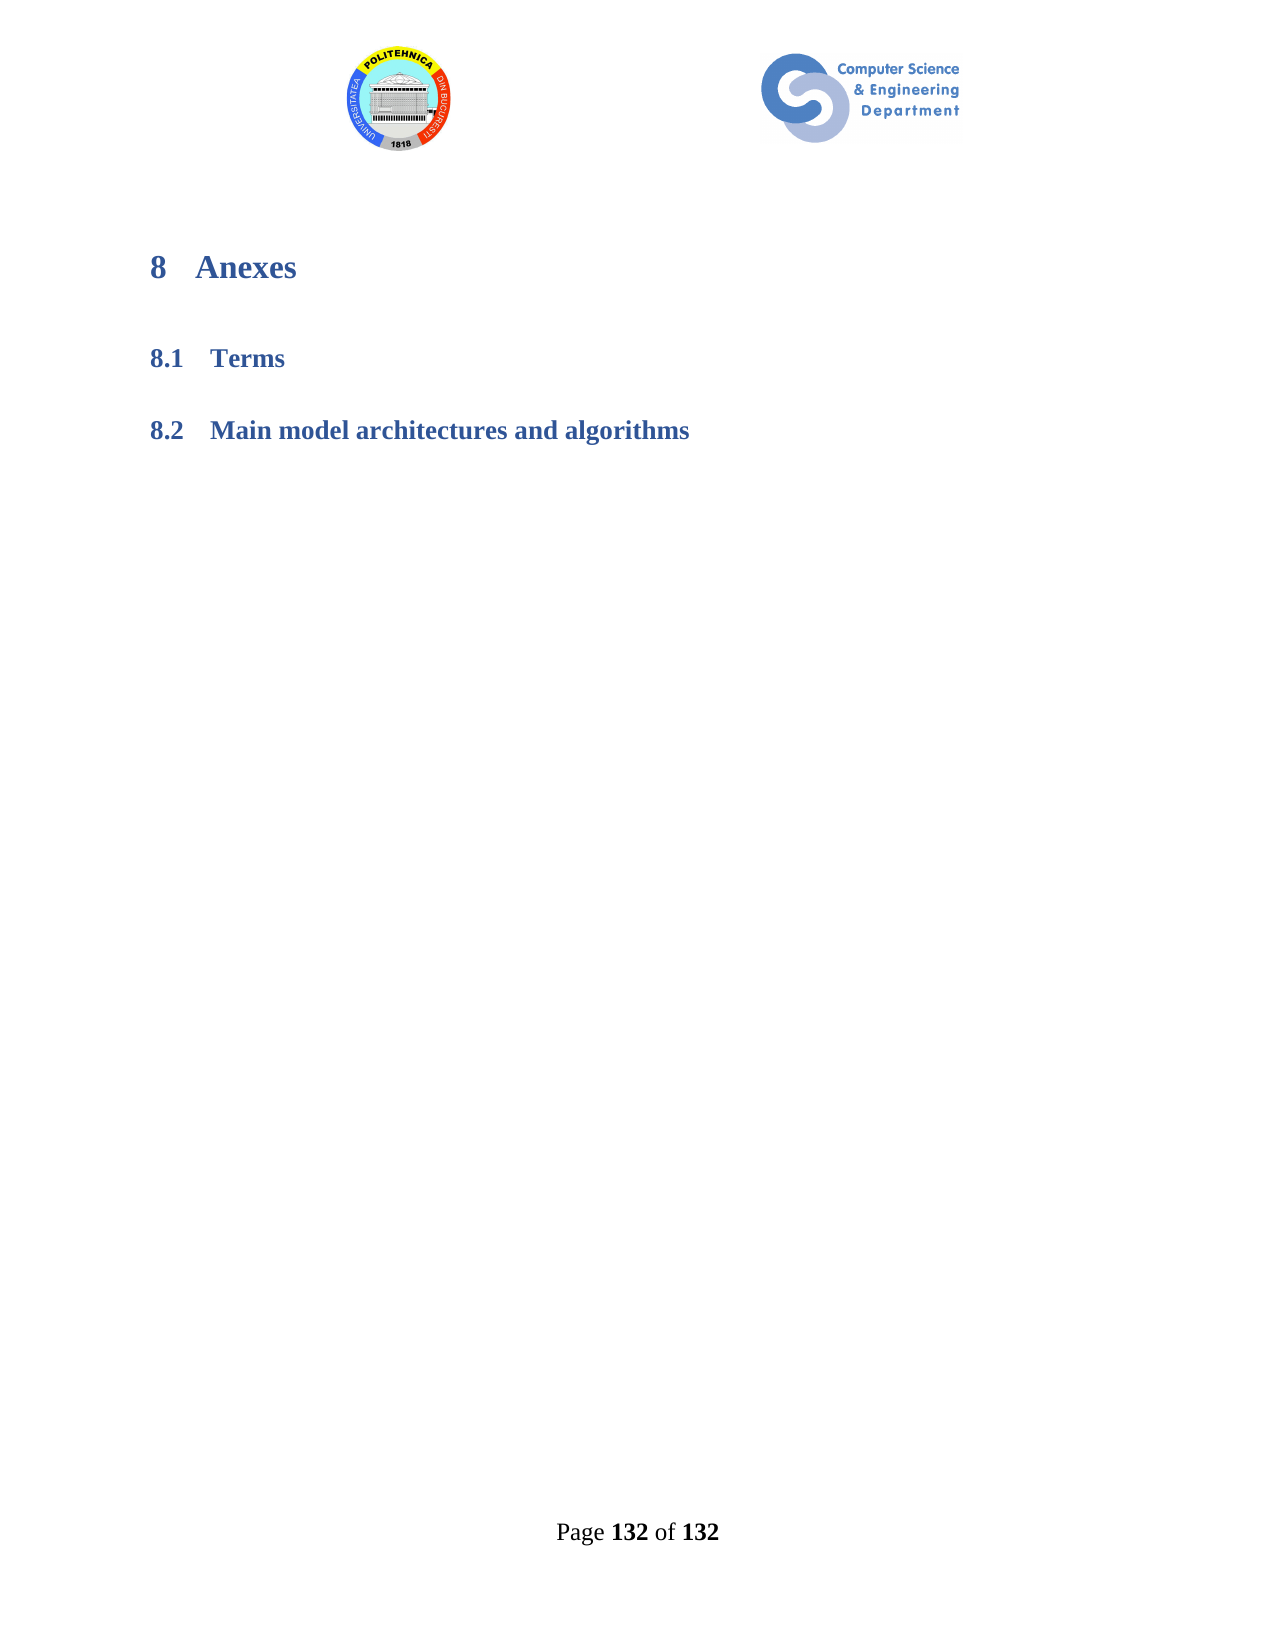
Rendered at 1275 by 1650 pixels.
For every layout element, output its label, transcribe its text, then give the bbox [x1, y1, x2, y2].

picture [760, 53, 963, 144]
picture [346, 46, 451, 151]
subtitle Anexes [150, 247, 1125, 285]
subtitle Terms [150, 342, 1125, 373]
subtitle Main model architectures and algorithms [150, 414, 1125, 445]
